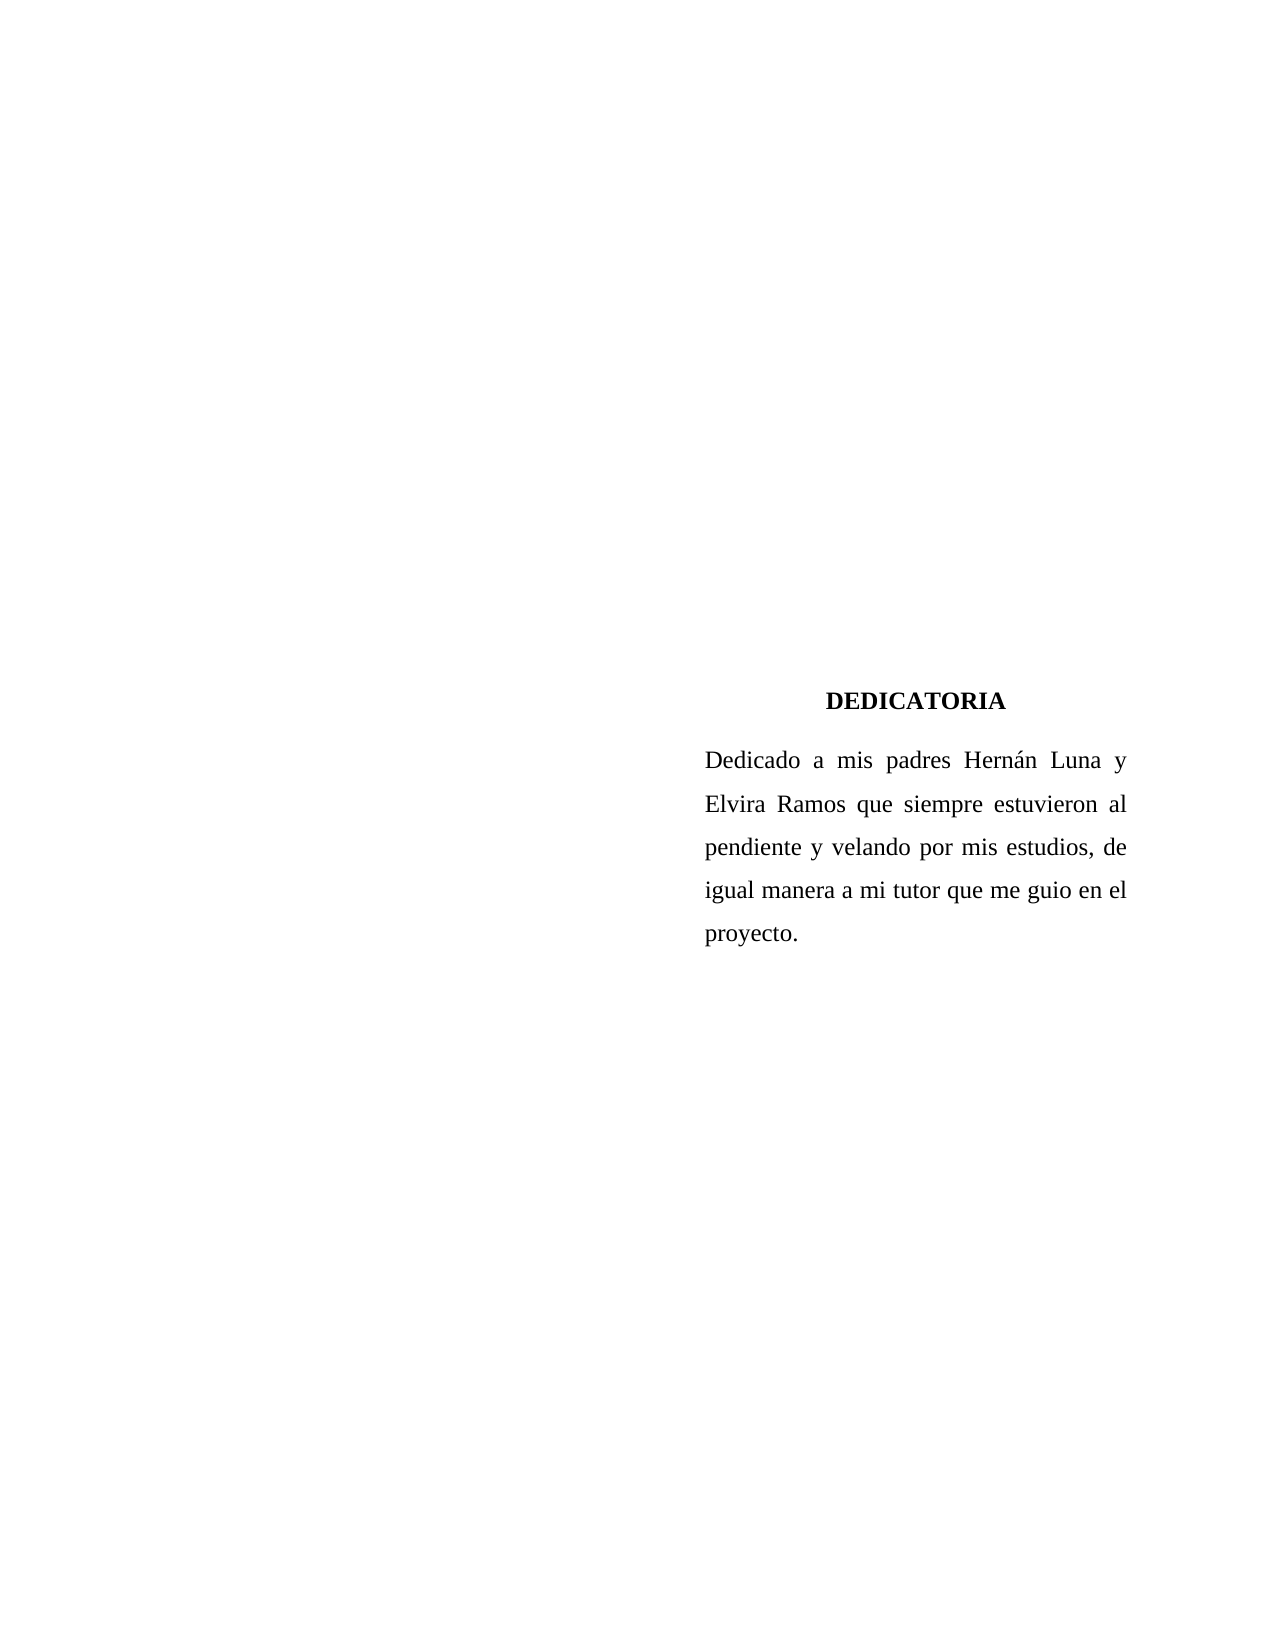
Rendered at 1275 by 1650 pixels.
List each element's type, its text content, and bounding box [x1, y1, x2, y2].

text Dedicado a mis padres Hernán Luna y Elvira Ramos que siempre estuvieron al pendiente y velando por mis estudios, de igual manera a mi tutor que me guio en el proyecto. [704, 746, 1127, 947]
text DEDICATORIA [704, 686, 1127, 714]
